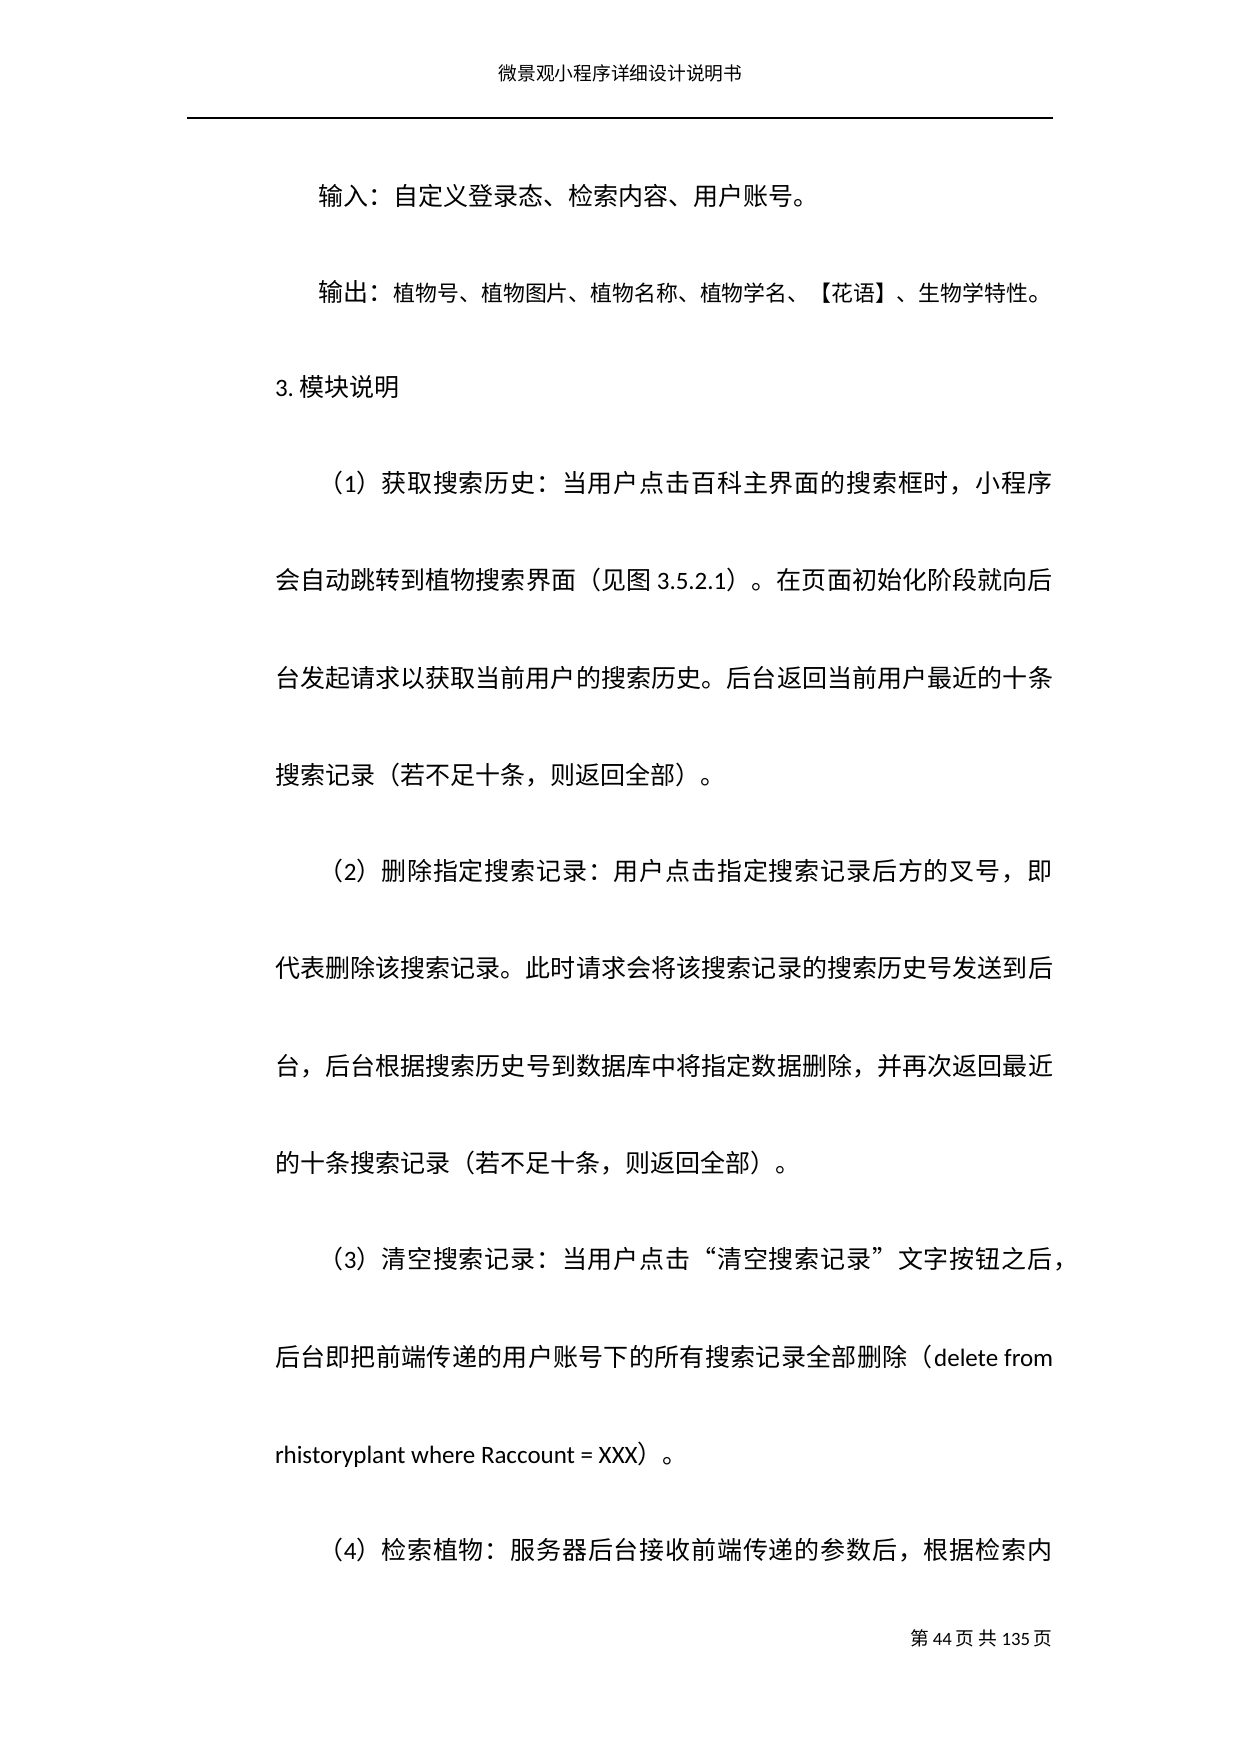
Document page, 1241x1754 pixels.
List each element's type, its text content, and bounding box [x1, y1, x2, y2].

list 删除指定搜索记录：用户点击指定搜索记录后方的叉号，即代表删除该搜索记录。此时请求会将该搜索记录的搜索历史号发送到后台，后台根据搜索历史号到数据库中将指定数据删除，并再次返回最近的十条搜索记录（若不足十条，则返回全部）。 [275, 837, 1053, 1194]
list 获取搜索历史：当用户点击百科主界面的搜索框时，小程序会自动跳转到植物搜索界面（见图3.5.2.1）。在页面初始化阶段就向后台发起请求以获取当前用户的搜索历史。后台返回当前用户最近的十条搜索记录（若不足十条，则返回全部）。 [275, 449, 1053, 806]
list 清空搜索记录：当用户点击“清空搜索记录”文字按钮之后，后台即把前端传递的用户账号下的所有搜索记录全部删除（delete from rhistoryplant where Raccount = XXX）。 [275, 1225, 1053, 1485]
list 模块说明 [275, 353, 1053, 418]
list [275, 1516, 1053, 1581]
list 输出：植物号、植物图片、植物名称、植物学名、【花语】、生物学特性。 [275, 258, 1053, 323]
list 输入：自定义登录态、检索内容、用户账号。 [275, 162, 1053, 227]
